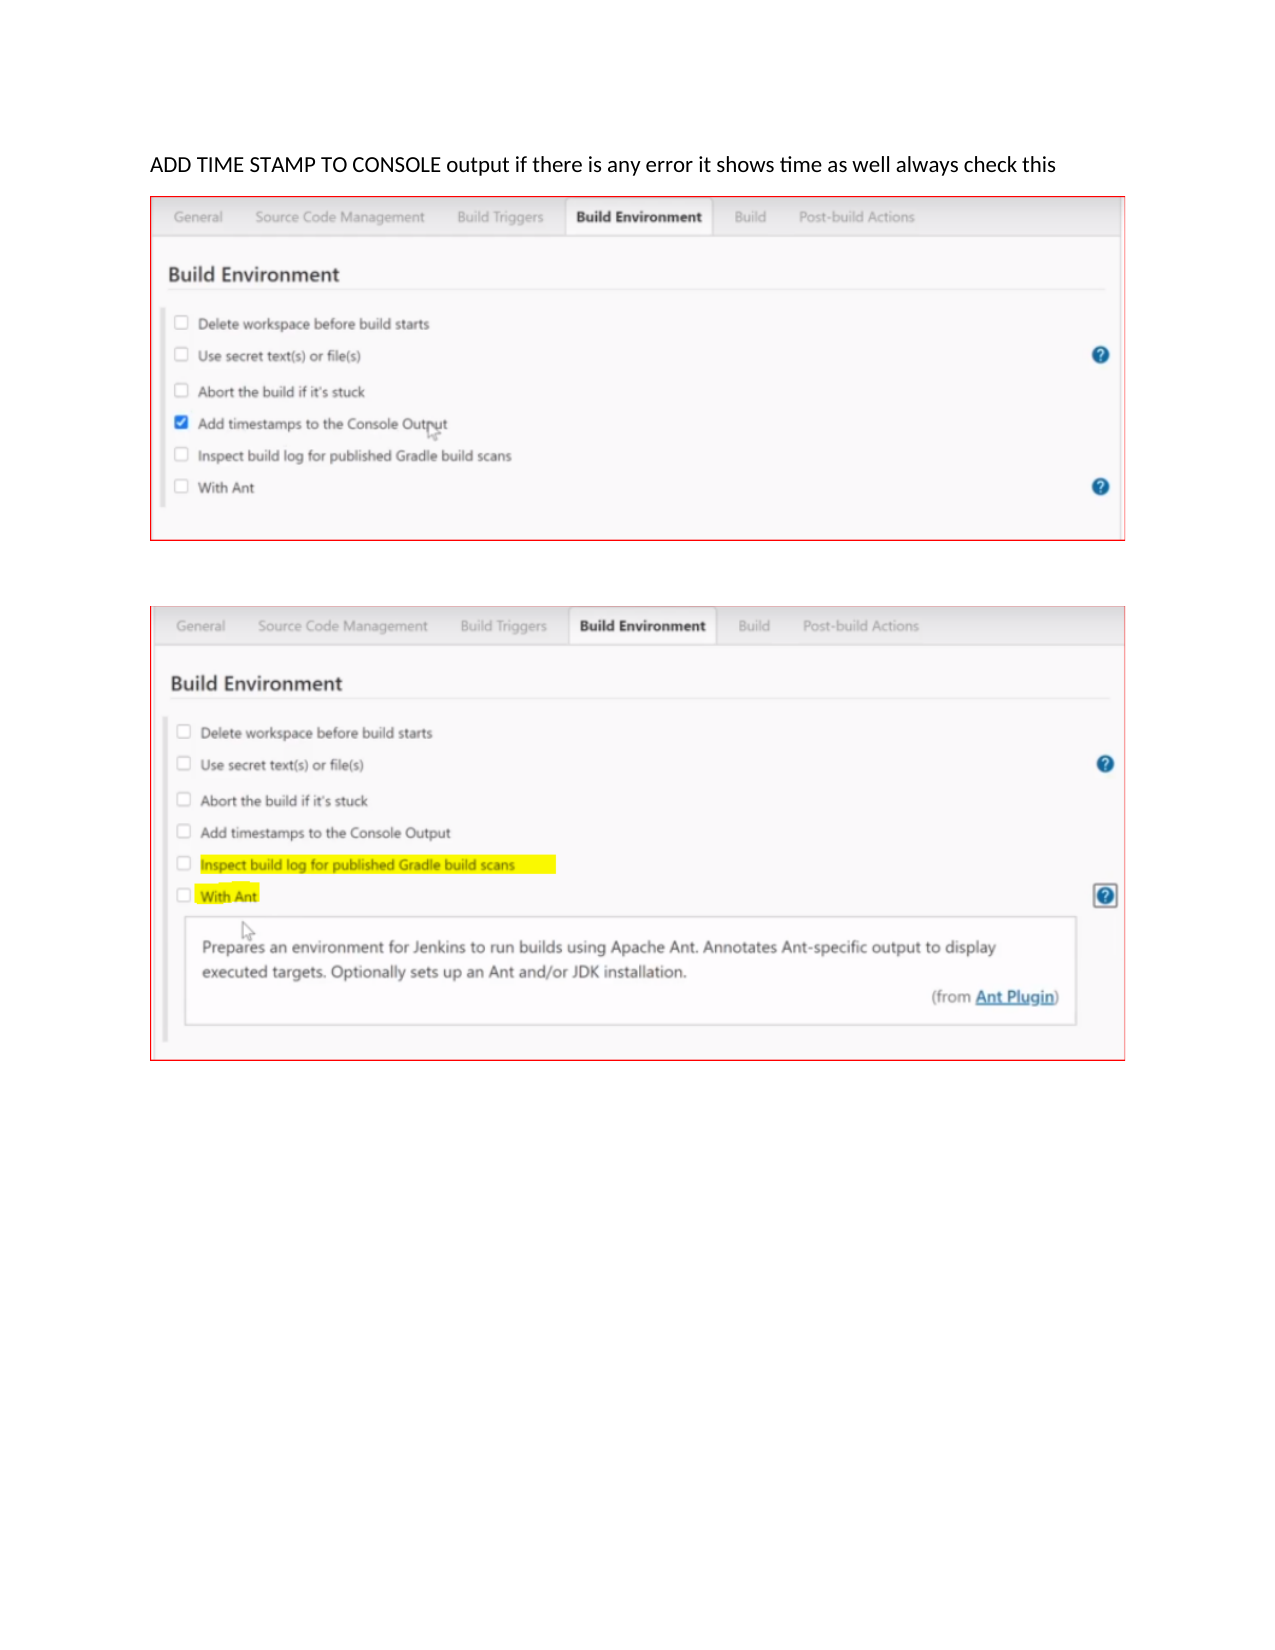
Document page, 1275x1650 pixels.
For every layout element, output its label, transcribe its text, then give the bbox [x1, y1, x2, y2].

picture [150, 606, 1125, 1061]
text ADD TIME STAMP TO CONSOLE output if there is any error it shows time as well always check this [150, 150, 1125, 178]
picture [150, 196, 1125, 541]
